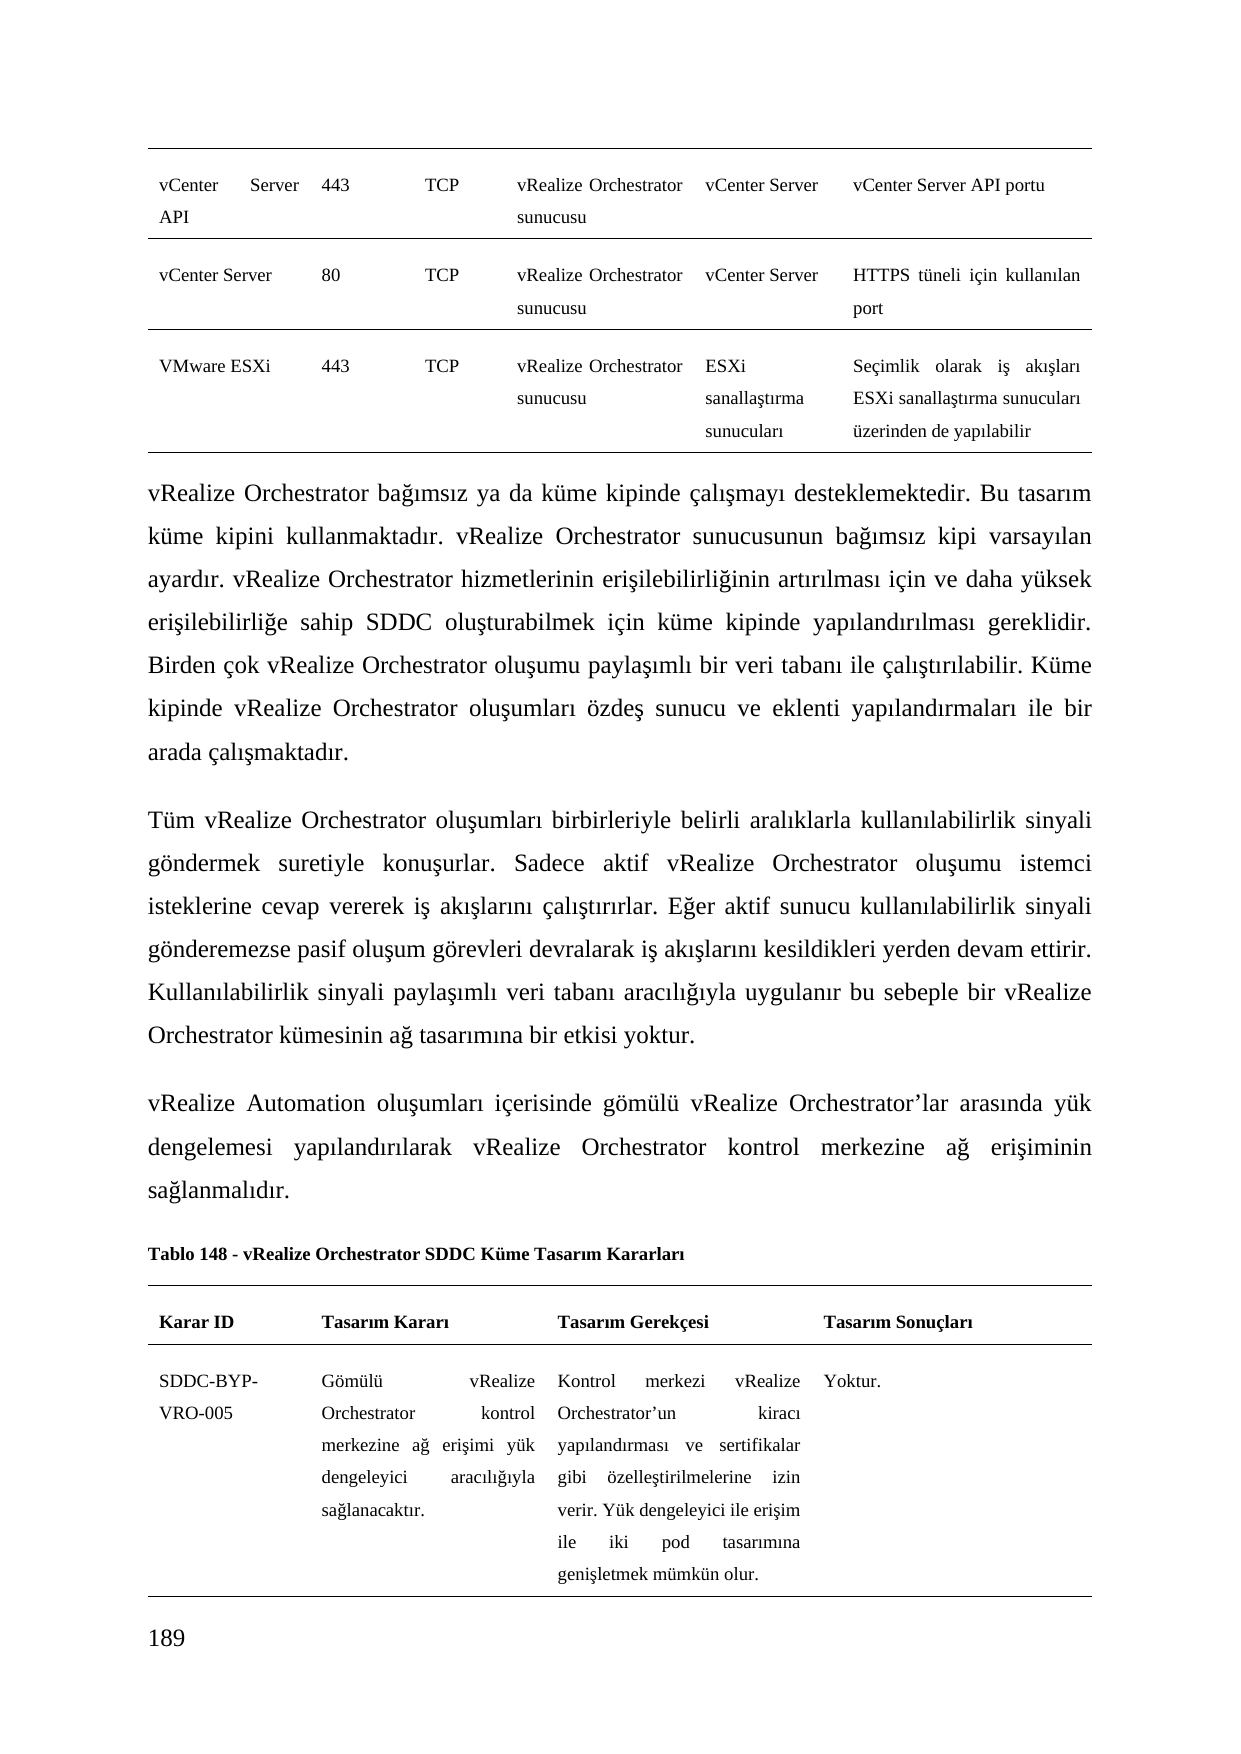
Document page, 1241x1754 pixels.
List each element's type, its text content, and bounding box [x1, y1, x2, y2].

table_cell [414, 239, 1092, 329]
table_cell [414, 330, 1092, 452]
text vRealize Automation oluşumları içerisinde gömülü vRealize Orchestrator’lar arasında yük dengelemesi yapılandırılarak vRealize Orchestrator kontrol merkezine ağ erişiminin sağlanmalıdır. [148, 1088, 1093, 1203]
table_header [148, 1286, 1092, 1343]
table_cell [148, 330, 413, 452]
text Tablo 148 - vRealize Orchestrator SDDC Küme Tasarım Kararları [148, 1243, 1093, 1264]
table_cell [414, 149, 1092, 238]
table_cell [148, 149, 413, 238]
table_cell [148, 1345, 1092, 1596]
text vRealize Orchestrator bağımsız ya da küme kipinde çalışmayı desteklemektedir. Bu tasarım küme kipini kullanmaktadır. vRealize Orchestrator sunucusunun bağımsız kipi varsayılan ayardır. vRealize Orchestrator hizmetlerinin erişilebilirliğinin artırılması için ve daha yüksek erişilebilirliğe sahip SDDC oluşturabilmek için küme kipinde yapılandırılması gereklidir. Birden çok vRealize Orchestrator oluşumu paylaşımlı bir veri tabanı ile çalıştırılabilir. Küme kipinde vRealize Orchestrator oluşumları özdeş sunucu ve eklenti yapılandırmaları ile bir arada çalışmaktadır. [148, 478, 1093, 765]
text Tüm vRealize Orchestrator oluşumları birbirleriyle belirli aralıklarla kullanılabilirlik sinyali göndermek suretiyle konuşurlar. Sadece aktif vRealize Orchestrator oluşumu istemci isteklerine cevap vererek iş akışlarını çalıştırırlar. Eğer aktif sunucu kullanılabilirlik sinyali gönderemezse pasif oluşum görevleri devralarak iş akışlarını kesildikleri yerden devam ettirir. Kullanılabilirlik sinyali paylaşımlı veri tabanı aracılığıyla uygulanır bu sebeple bir vRealize Orchestrator kümesinin ağ tasarımına bir etkisi yoktur. [148, 805, 1093, 1049]
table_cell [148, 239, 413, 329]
